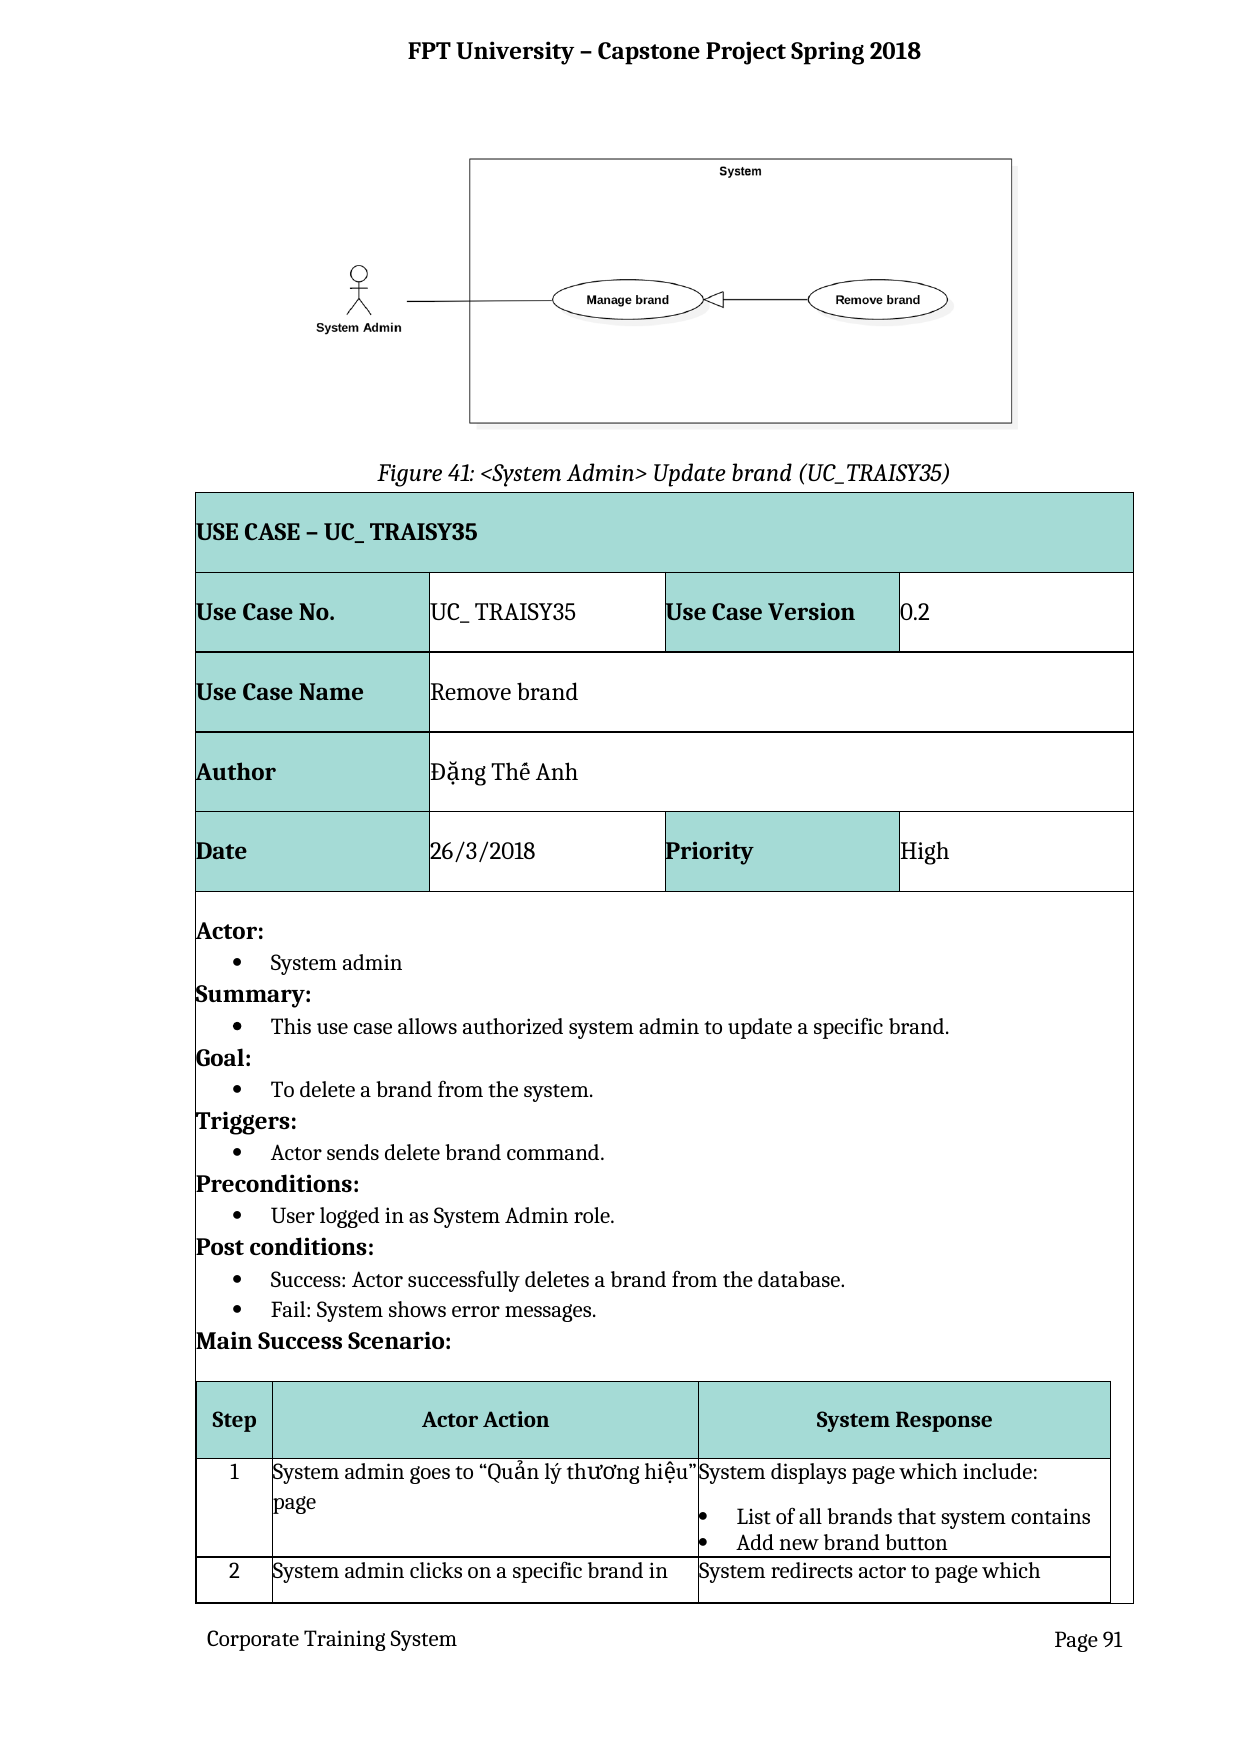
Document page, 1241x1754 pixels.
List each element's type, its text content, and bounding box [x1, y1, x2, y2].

table_cell Use Case Name [196, 653, 429, 731]
table_cell 26/3/2018 [430, 812, 665, 891]
table_cell High [900, 812, 1133, 891]
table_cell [196, 892, 1133, 1603]
table_cell UC_ TRAISY35 [430, 573, 665, 651]
table_cell Use Case No. [196, 573, 429, 651]
table_cell Đặng Thế Anh [430, 733, 1133, 811]
table_cell Date [196, 812, 429, 891]
text Figure 41: <System Admin> Update brand (UC_TRAISY35) [207, 459, 1122, 487]
picture [305, 147, 1024, 434]
table_cell 0.2 [900, 573, 1133, 651]
table_cell Use Case Version [666, 573, 899, 651]
table_cell Author [196, 733, 429, 811]
table_cell Priority [666, 812, 899, 891]
table_header USE CASE – UC_ TRAISY35 [196, 493, 1133, 572]
table_cell Remove brand [430, 653, 1133, 731]
